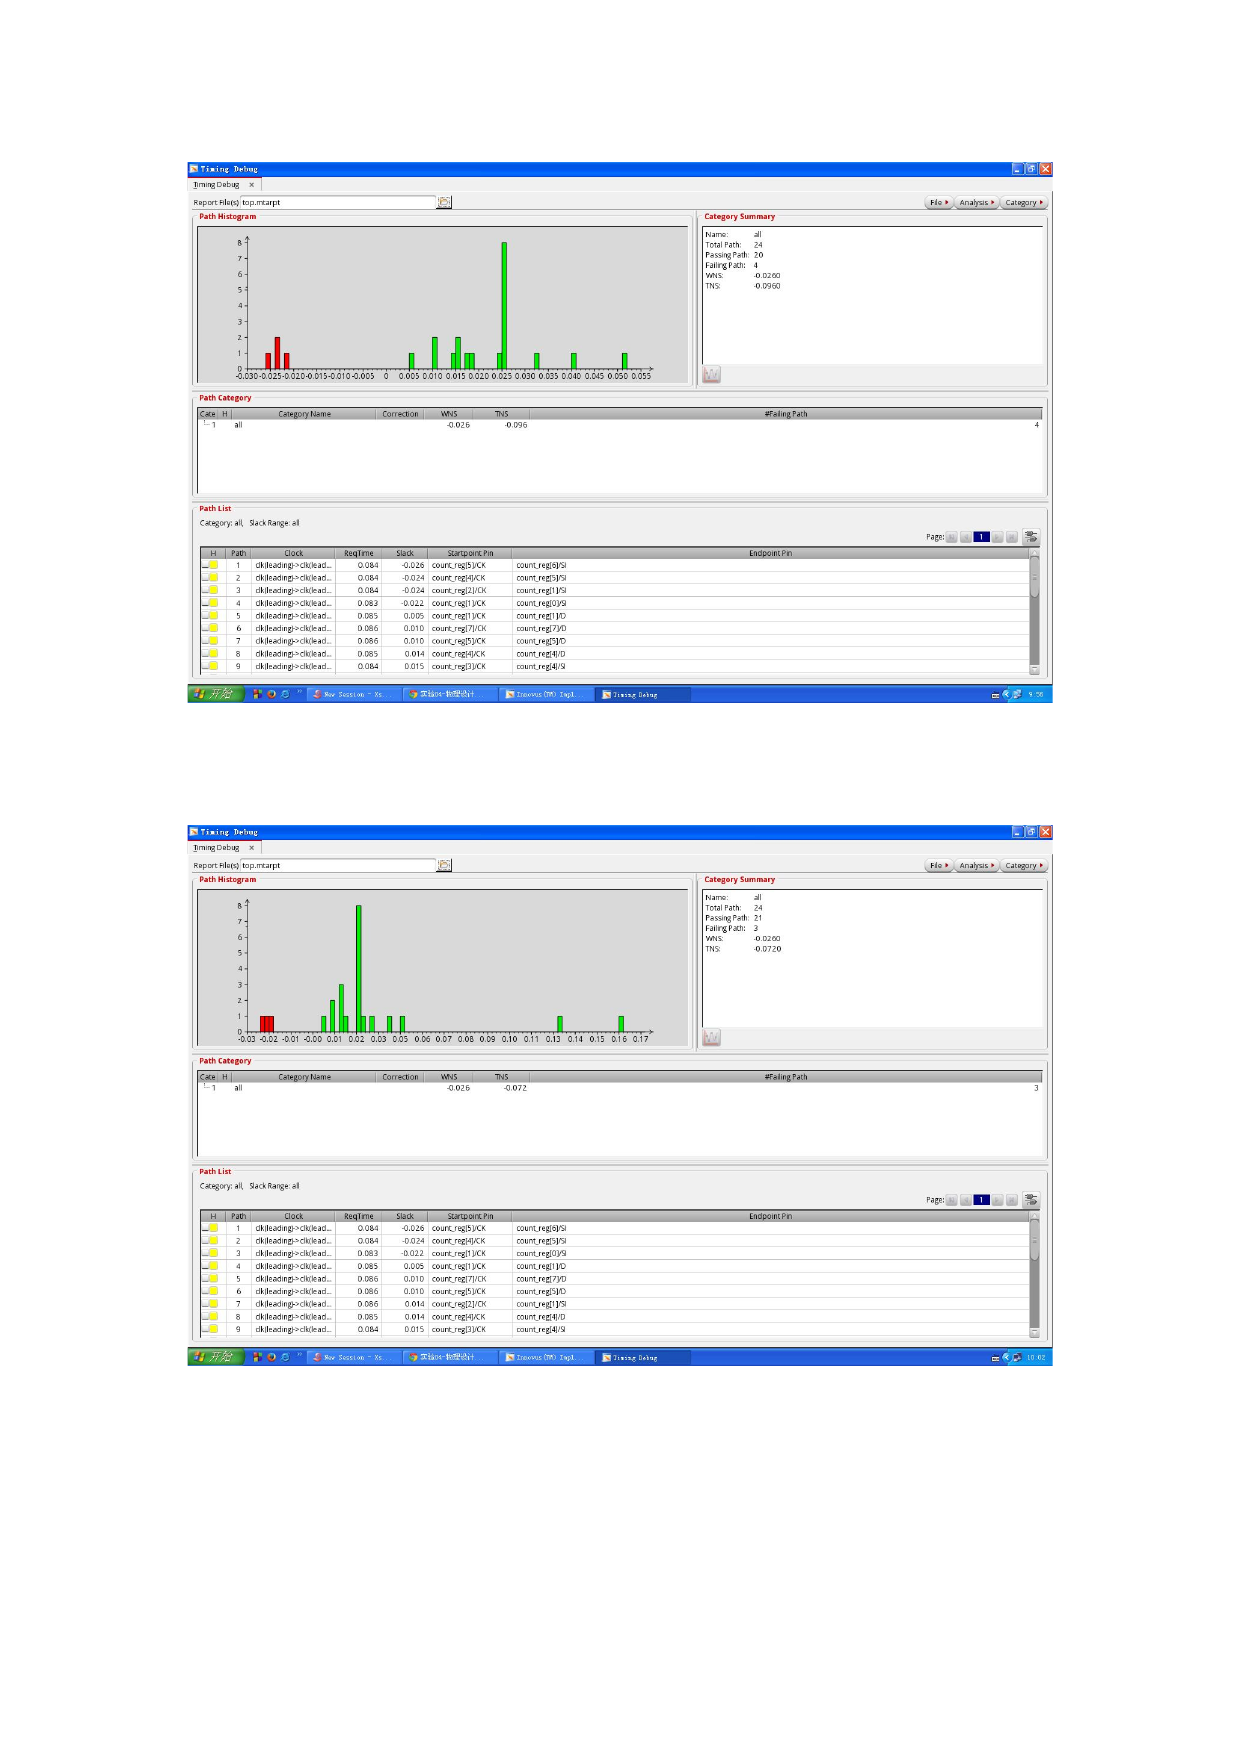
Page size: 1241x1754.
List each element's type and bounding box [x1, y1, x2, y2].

picture [187, 162, 1053, 703]
picture [187, 825, 1053, 1366]
